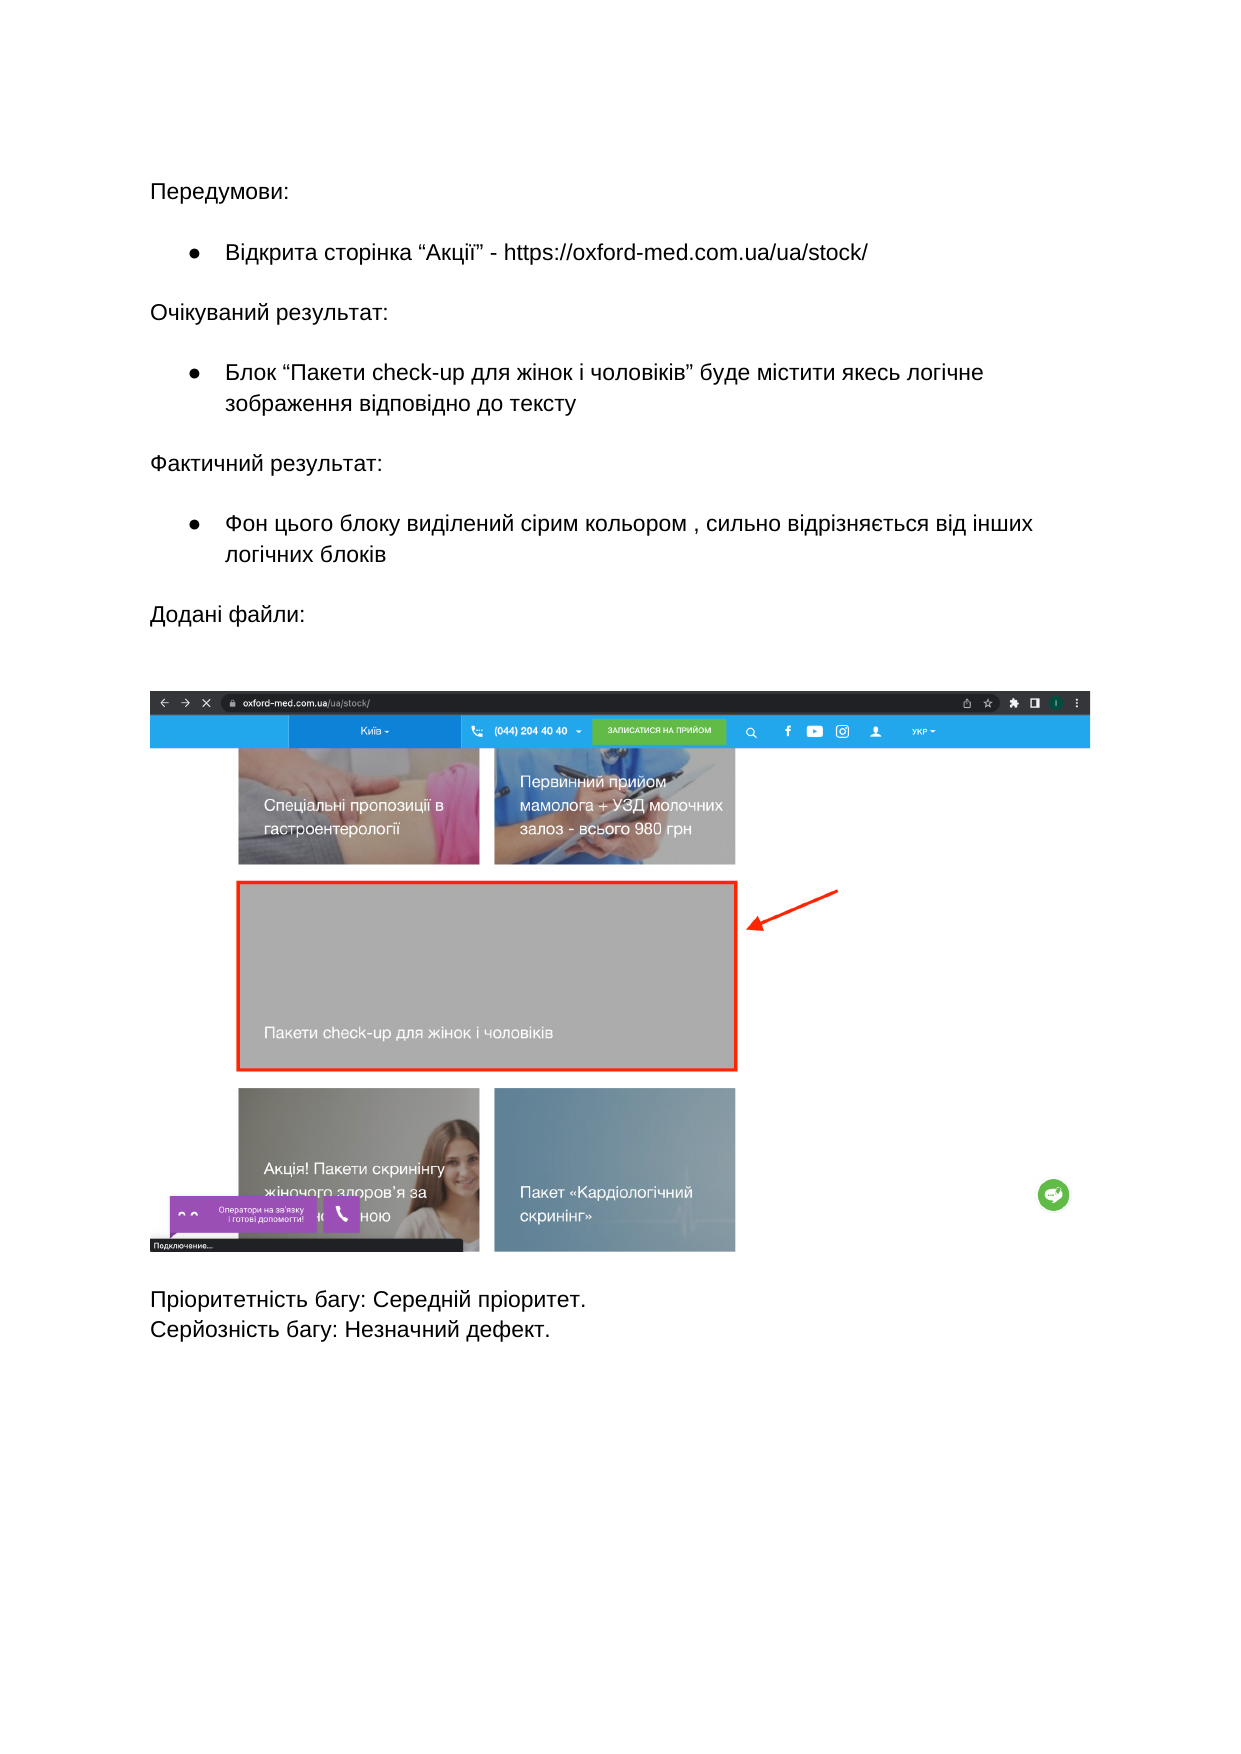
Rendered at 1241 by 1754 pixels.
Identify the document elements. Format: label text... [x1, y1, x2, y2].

text Передумови: [150, 178, 1090, 204]
text Очікуваний результат: [150, 299, 1090, 325]
list Відкрита сторінка “Акції” - https://oxford-med.com.ua/ua/stock/ [187, 238, 1090, 265]
text Додані файли: [150, 601, 1090, 627]
text Фактичний результат: [150, 450, 1090, 476]
text Серйозність багу: Незначний дефект. [150, 1316, 1090, 1343]
picture [150, 691, 1091, 1252]
text Пріоритетність багу: Середній пріоритет. [150, 1286, 1090, 1312]
list Фон цього блоку виділений сірим кольором , сильно відрізняється від інших логічних блоків [187, 510, 1090, 567]
list Блок “Пакети check-up для жінок і чоловіків” буде містити якесь логічне зображення відповідно до тексту [187, 359, 1090, 416]
